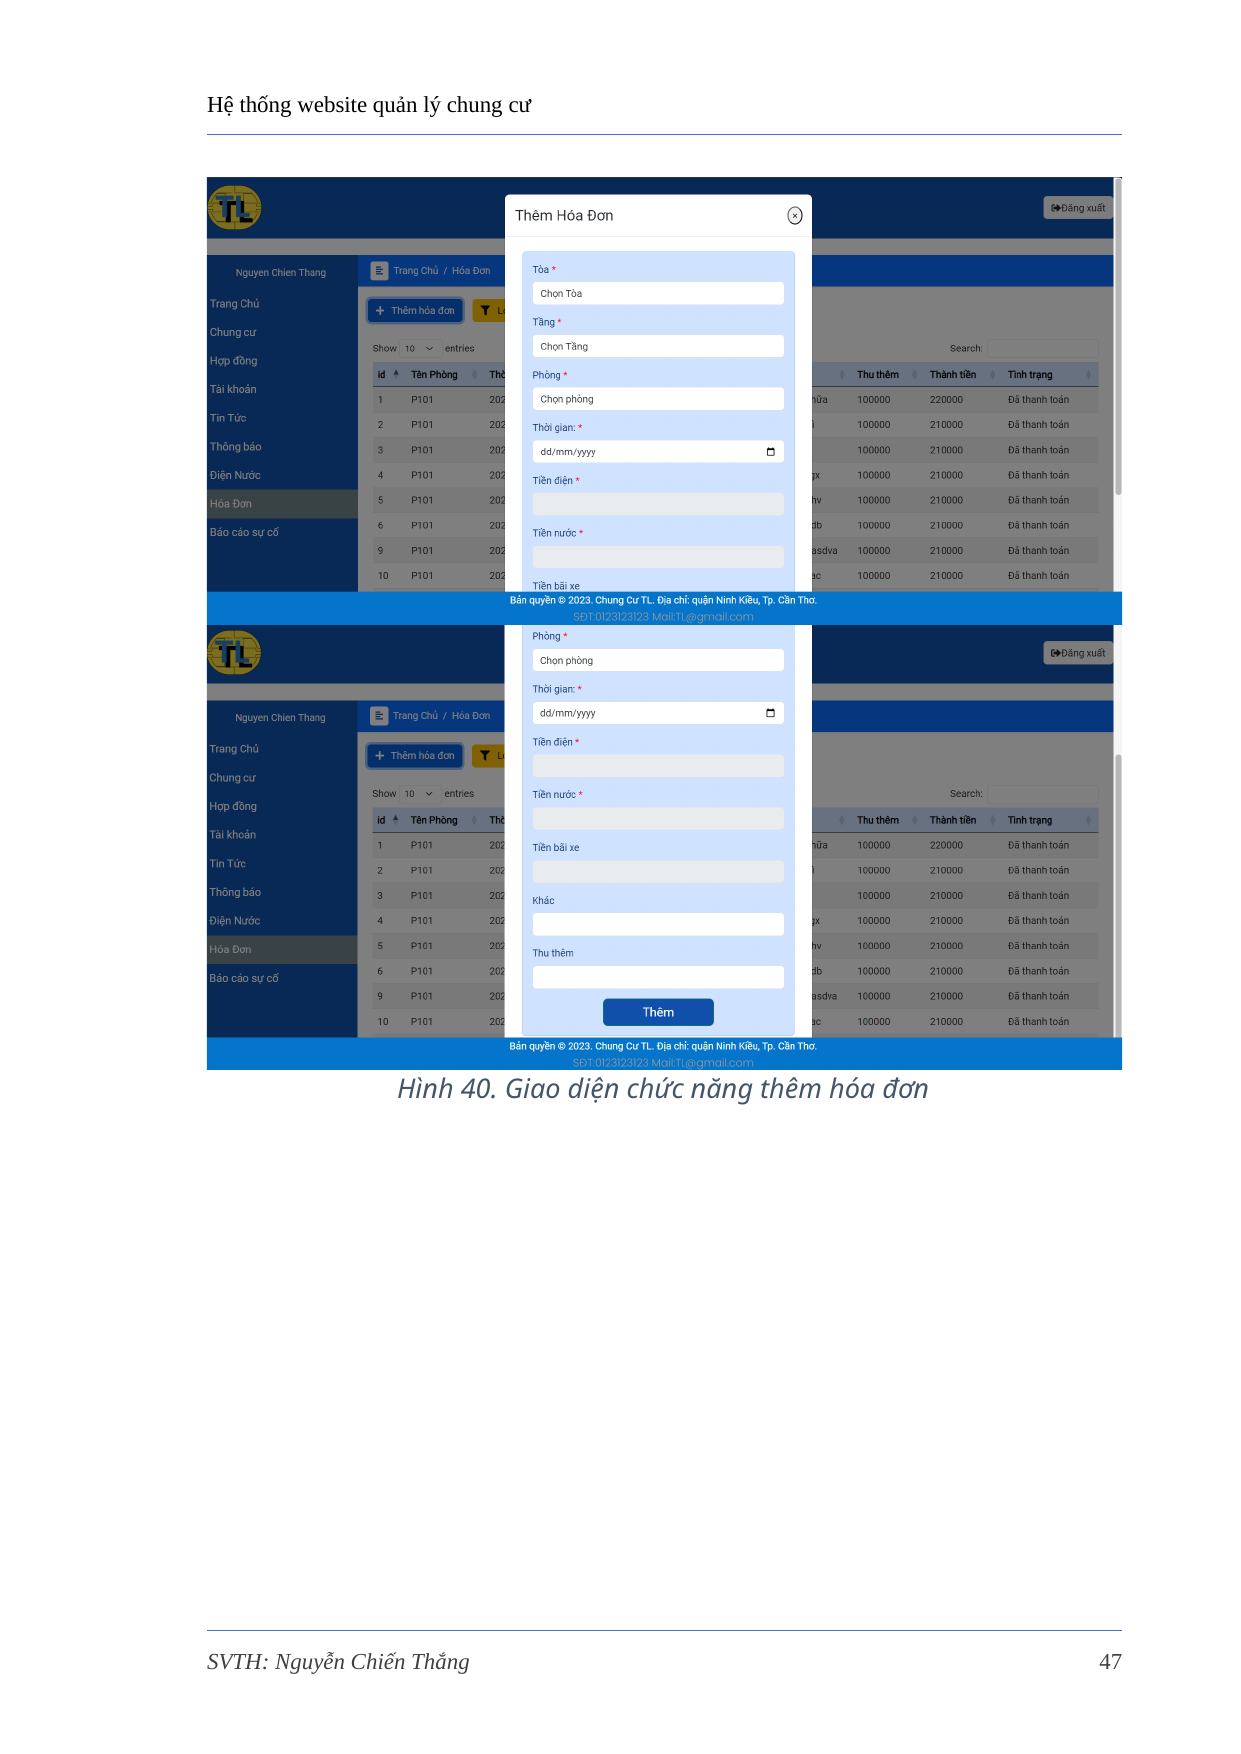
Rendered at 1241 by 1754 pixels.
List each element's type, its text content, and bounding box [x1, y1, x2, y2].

picture [206, 177, 1123, 1070]
text Hình 40. Giao diện chức năng thêm hóa đơn [207, 1070, 1122, 1106]
